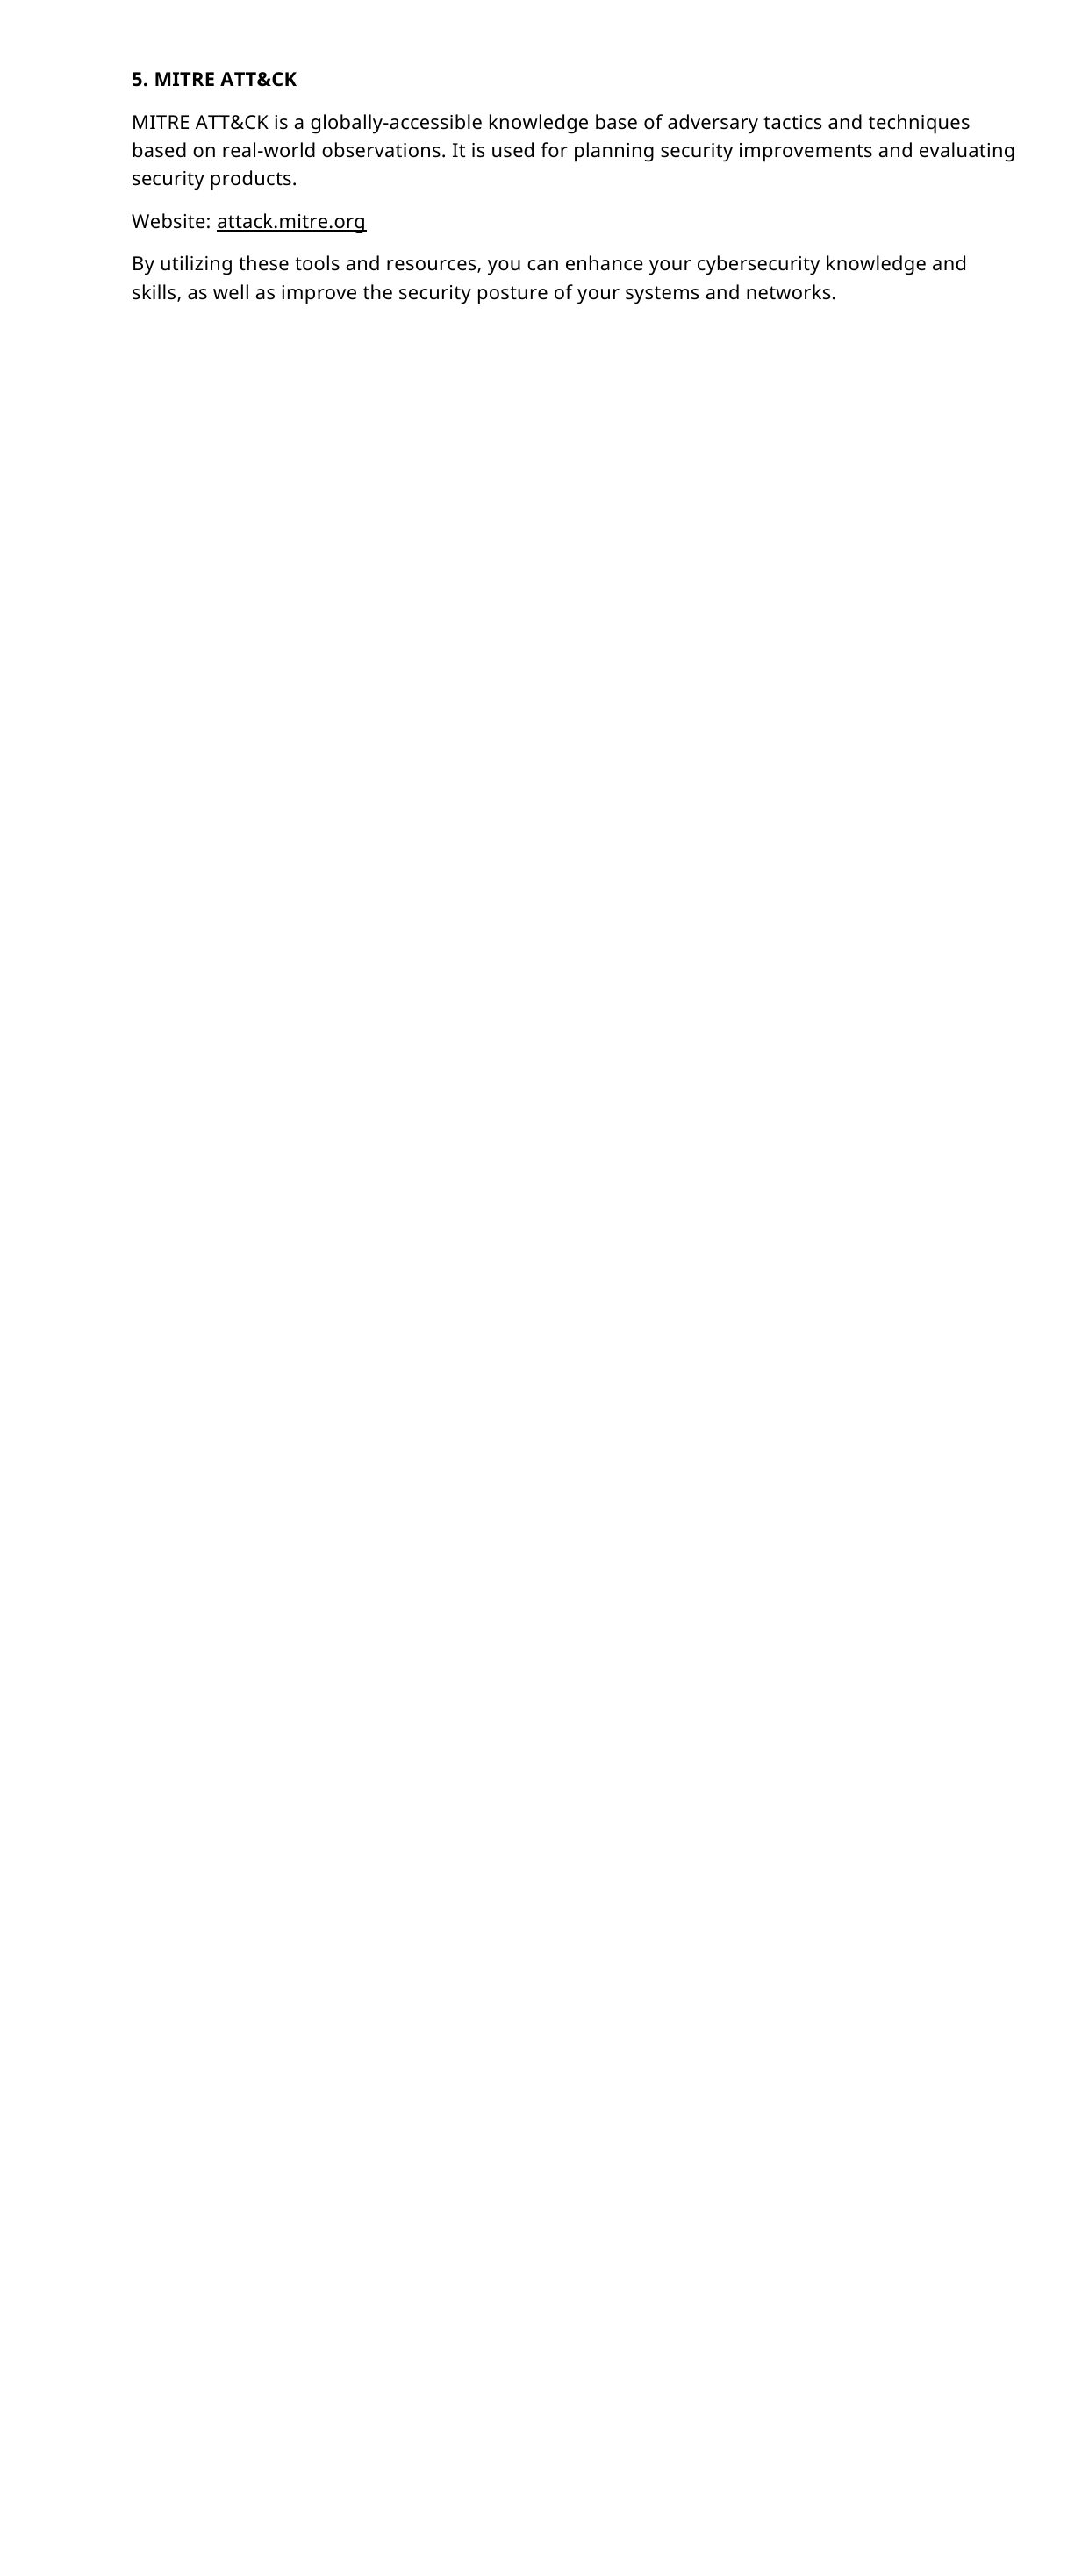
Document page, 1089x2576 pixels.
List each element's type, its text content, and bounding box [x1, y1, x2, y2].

text By utilizing these tools and resources, you can enhance your cybersecurity knowledge and skills, as well as improve the security posture of your systems and networks. [132, 250, 1022, 304]
text 5. MITRE ATT&CK [132, 66, 1022, 92]
text MITRE ATT&CK is a globally-accessible knowledge base of adversary tactics and techniques based on real-world observations. It is used for planning security improvements and evaluating security products. [132, 109, 1022, 191]
text Website: attack.mitre.org [132, 208, 1022, 233]
